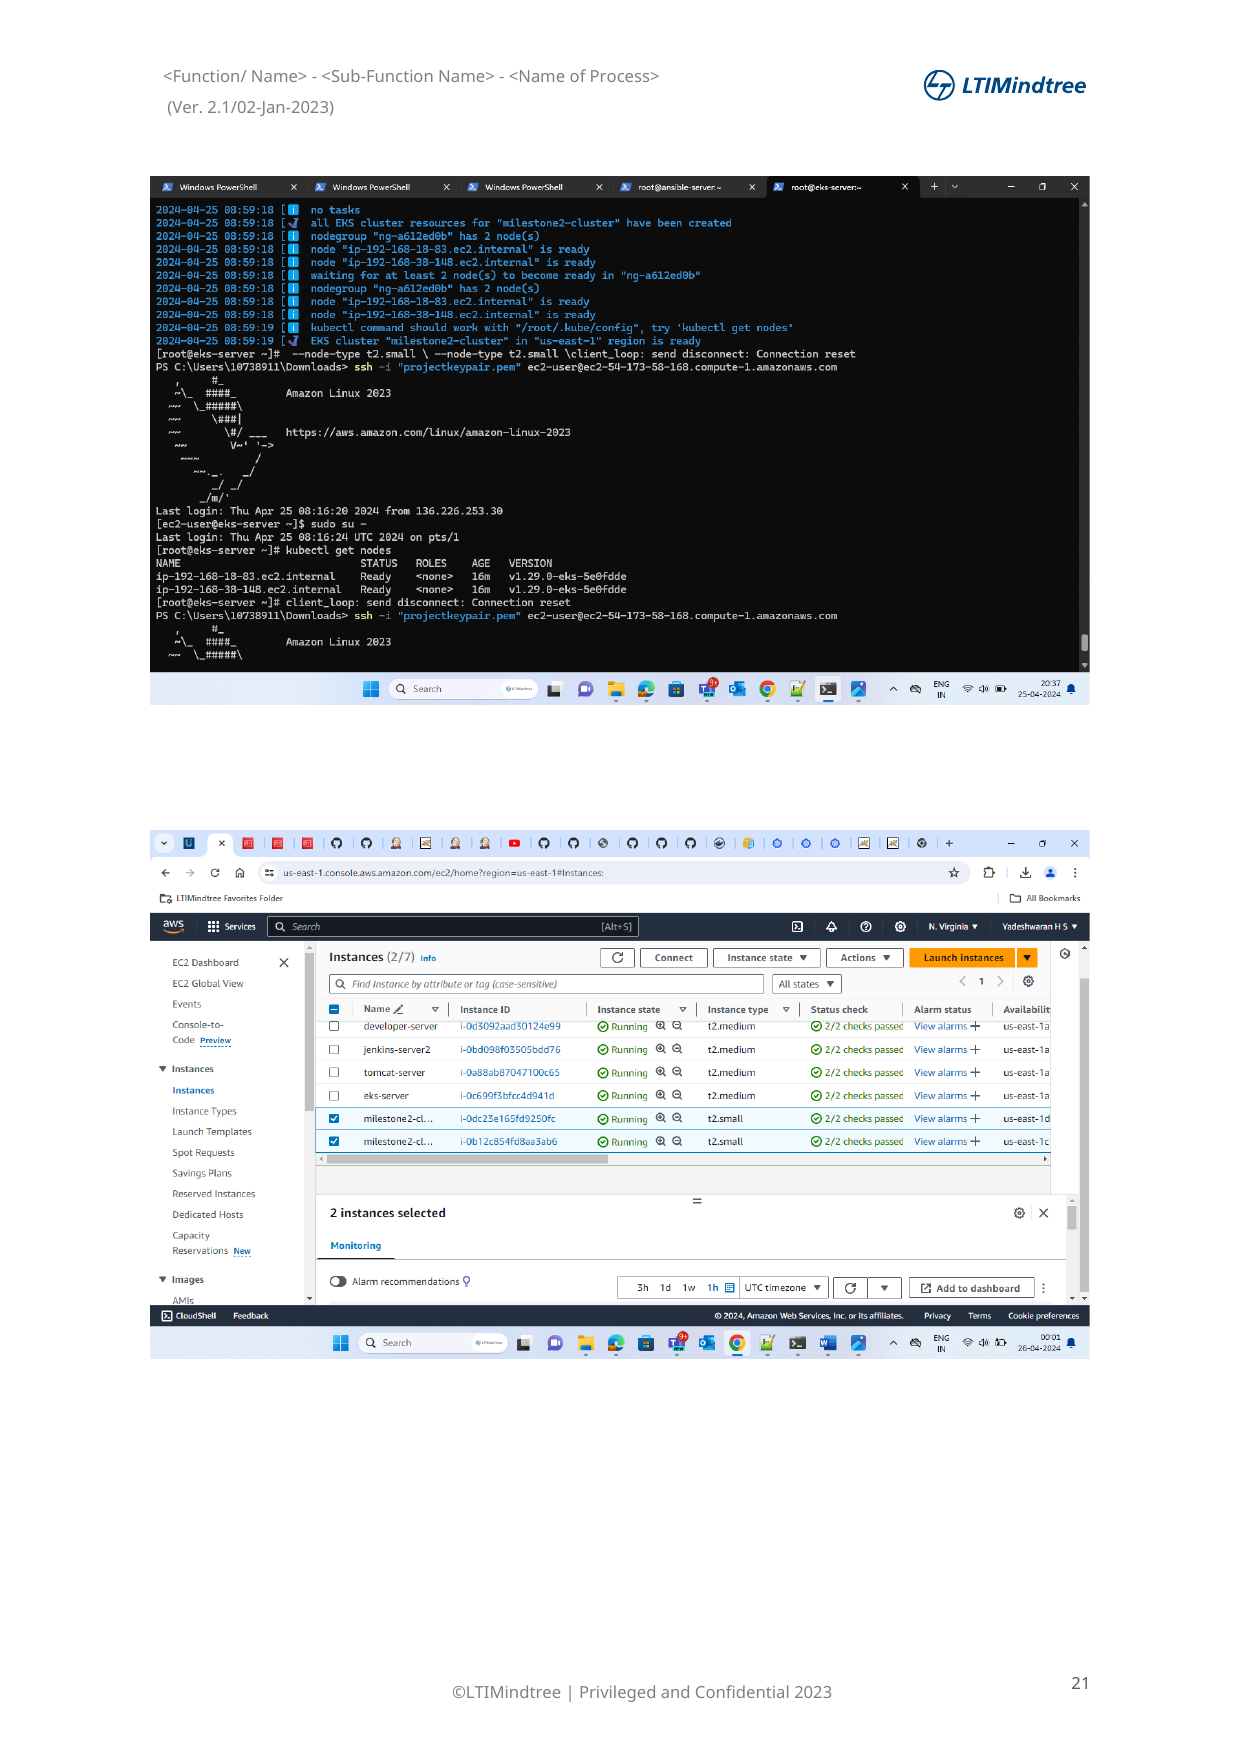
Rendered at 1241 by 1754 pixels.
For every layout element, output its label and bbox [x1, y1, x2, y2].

picture [150, 176, 1090, 705]
picture [150, 830, 1090, 1359]
